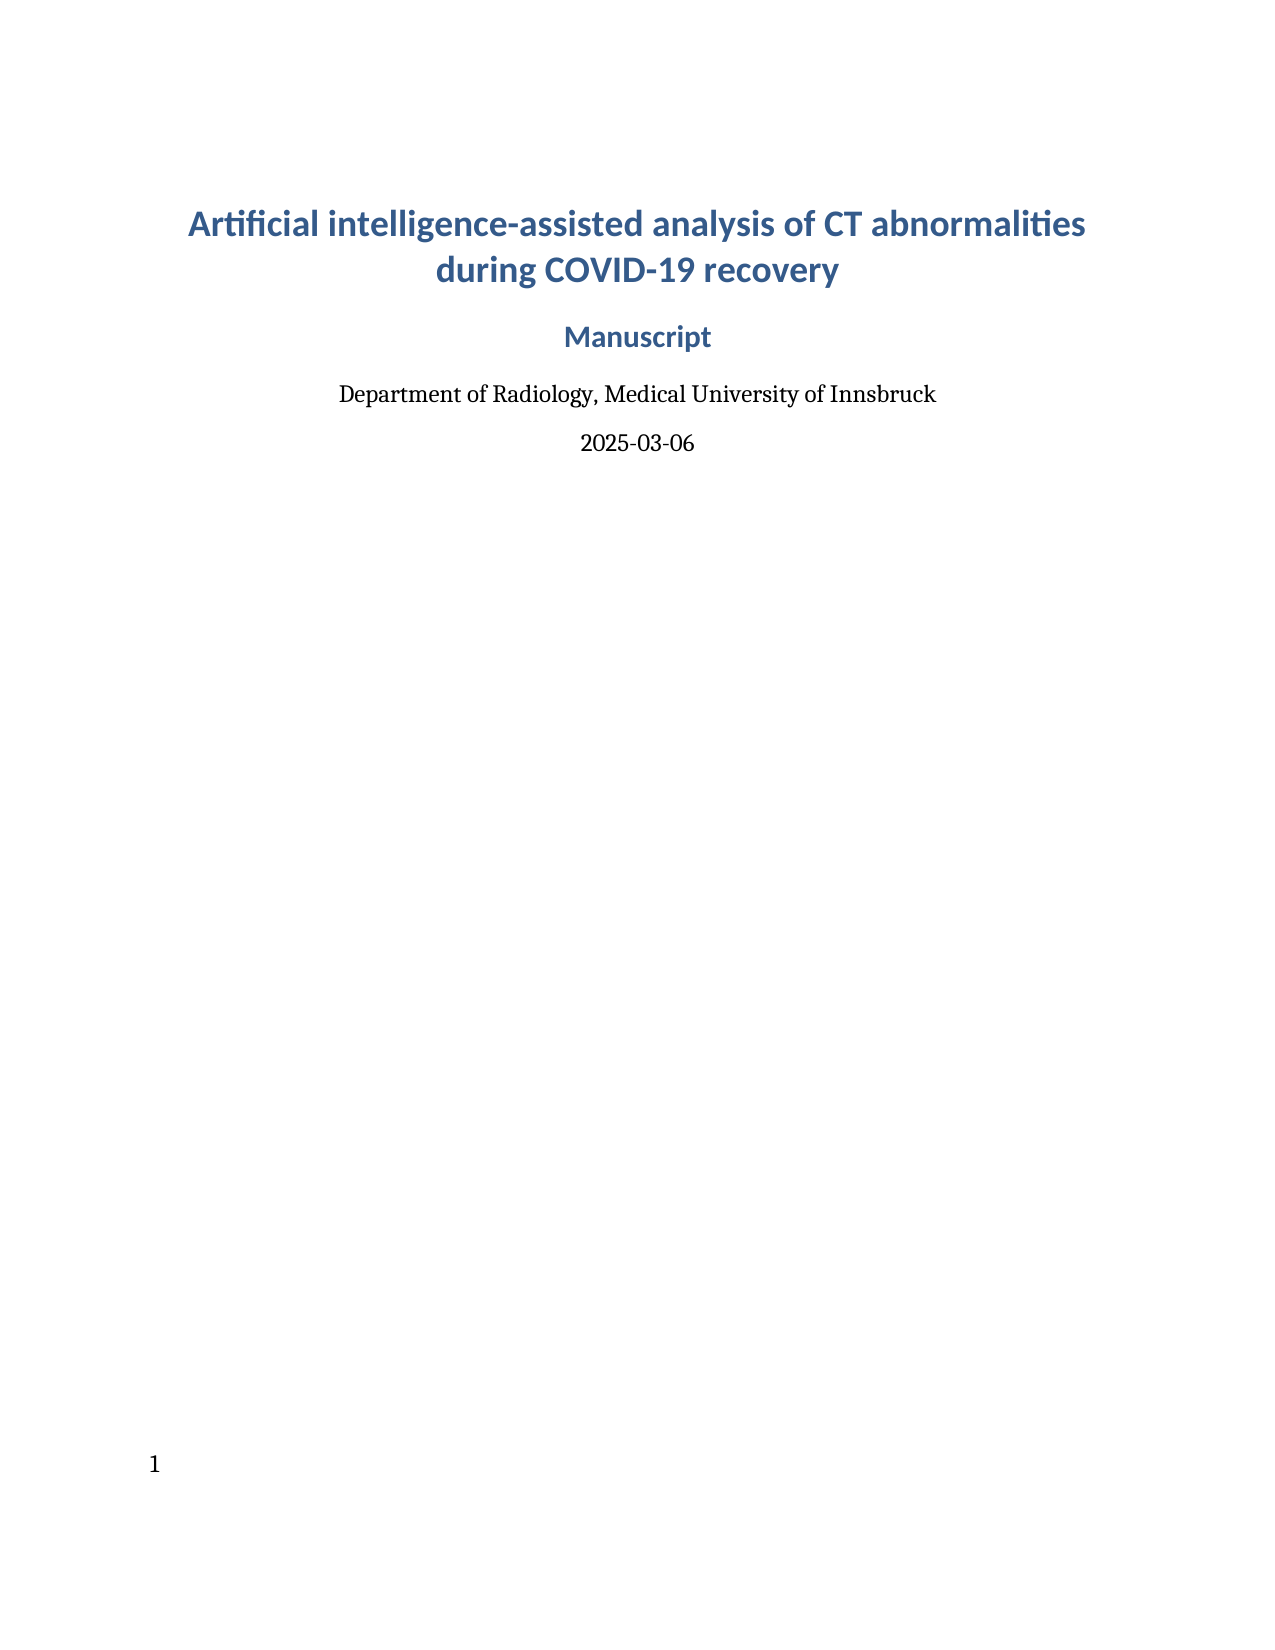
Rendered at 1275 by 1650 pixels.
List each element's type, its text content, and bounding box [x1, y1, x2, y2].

text 2025-03-06 [150, 429, 1125, 458]
text Department of Radiology, Medical University of Innsbruck [150, 380, 1125, 408]
subtitle Manuscript [150, 317, 1125, 355]
title Artificial intelligence-assisted analysis of CT abnormalities during COVID-19 recovery [150, 200, 1125, 292]
